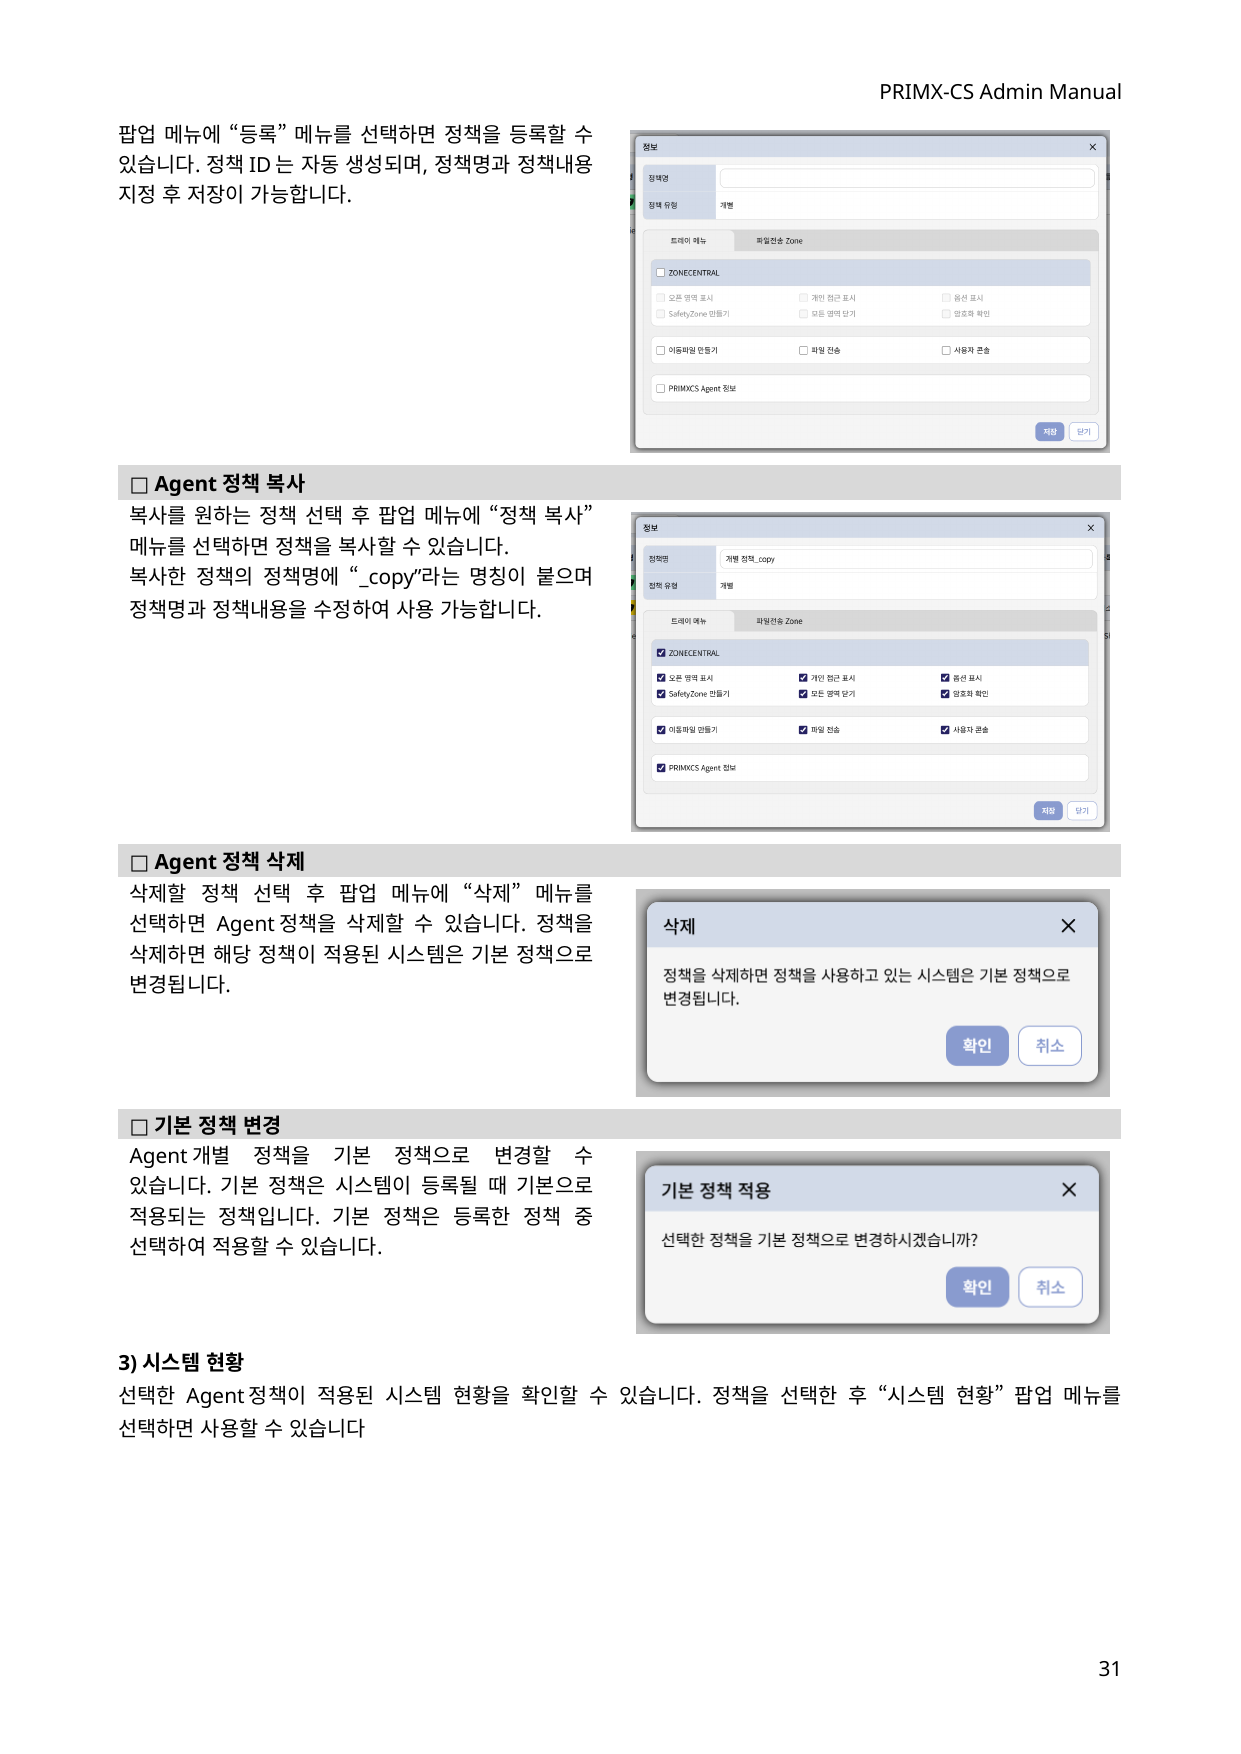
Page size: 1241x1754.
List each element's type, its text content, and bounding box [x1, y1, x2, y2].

text 3) 시스템 현황 [118, 1346, 1122, 1377]
table_cell □ 기본 정책 변경 [118, 1109, 1121, 1139]
table_cell Agent개별 정책을 기본 정책으로 변경할 수 있습니다. 기본 정책은 시스템이 등록될 때 기본으로 적용되는 정책입니다. 기본 정책은 등록한 정책 중 선택하여 적용할 수 있습니다. [118, 1139, 605, 1346]
table_cell 팝업 메뉴에 “등록” 메뉴를 선택하면 정책을 등록할 수 있습니다. 정책ID는 자동 생성되며, 정책명과 정책내용 지정 후 저장이 가능합니다. [107, 118, 605, 465]
table_cell 복사를 원하는 정책 선택 후 팝업 메뉴에 “정책 복사” 메뉴를 선택하면 정책을 복사할 수 있습니다. 복사한 정책의 정책명에 “_copy”라는 명칭이 붙으며 정책명과 정책내용을 수정하여 사용 가능합니다. [118, 500, 605, 844]
table_cell 삭제할 정책 선택 후 팝업 메뉴에 “삭제” 메뉴를 선택하면 Agent정책을 삭제할 수 있습니다. 정책을 삭제하면 해당 정책이 적용된 시스템은 기본 정책으로 변경됩니다. [118, 877, 605, 1109]
table_cell [605, 877, 1121, 1109]
picture [636, 1151, 1110, 1334]
picture [635, 889, 1110, 1097]
table_cell □ Agent 정책 삭제 [118, 844, 1121, 877]
table_cell [605, 118, 1121, 465]
table_cell □ Agent 정책 복사 [118, 465, 1121, 500]
table_cell [605, 1139, 1121, 1346]
text 선택한 Agent정책이 적용된 시스템 현황을 확인할 수 있습니다. 정책을 선택한 후 “시스템 현황” 팝업 메뉴를 선택하면 사용할 수 있습니다 [118, 1379, 1122, 1442]
table_cell [605, 500, 1121, 844]
picture [630, 130, 1110, 453]
picture [631, 512, 1110, 832]
